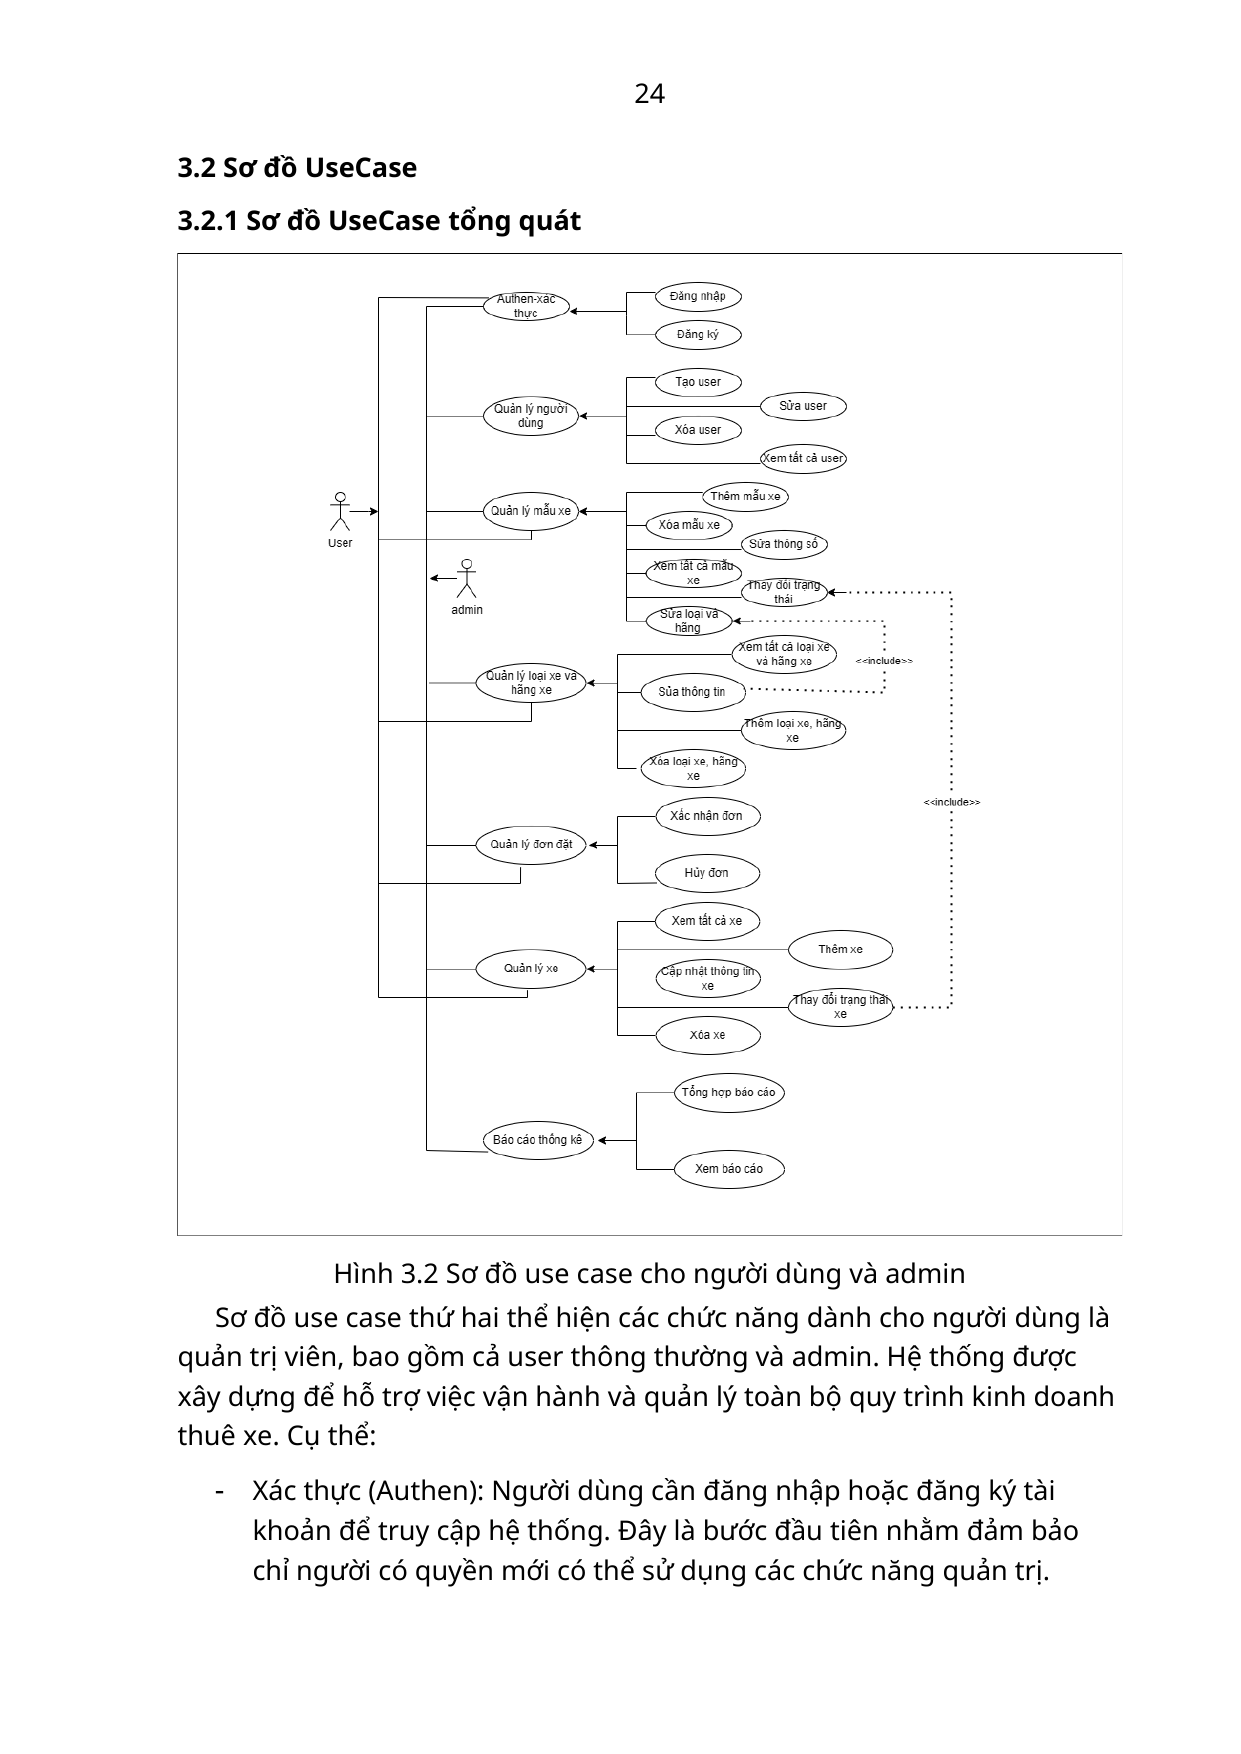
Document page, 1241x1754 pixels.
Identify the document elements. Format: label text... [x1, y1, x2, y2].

subtitle 3.2 Sơ đồ UseCase [177, 149, 1122, 186]
list Xác thực (Authen): Người dùng cần đăng nhập hoặc đăng ký tài khoản để truy cập hệ thống. Đây là bước đầu tiên nhằm đảm bảo chỉ người có quyền mới có thể sử dụng các chức năng quản trị. [215, 1472, 1122, 1588]
subtitle 3.2.1 Sơ đồ UseCase tổng quát [177, 201, 1122, 238]
text Sơ đồ use case thứ hai thể hiện các chức năng dành cho người dùng là quản trị viên, bao gồm cả user thông thường và admin. Hệ thống được xây dựng để hỗ trợ việc vận hành và quản lý toàn bộ quy trình kinh doanh thuê xe. Cụ thể: [177, 1299, 1122, 1453]
picture [177, 253, 1123, 1236]
text Hình 3.2 Sơ đồ use case cho người dùng và admin [177, 1255, 1122, 1292]
